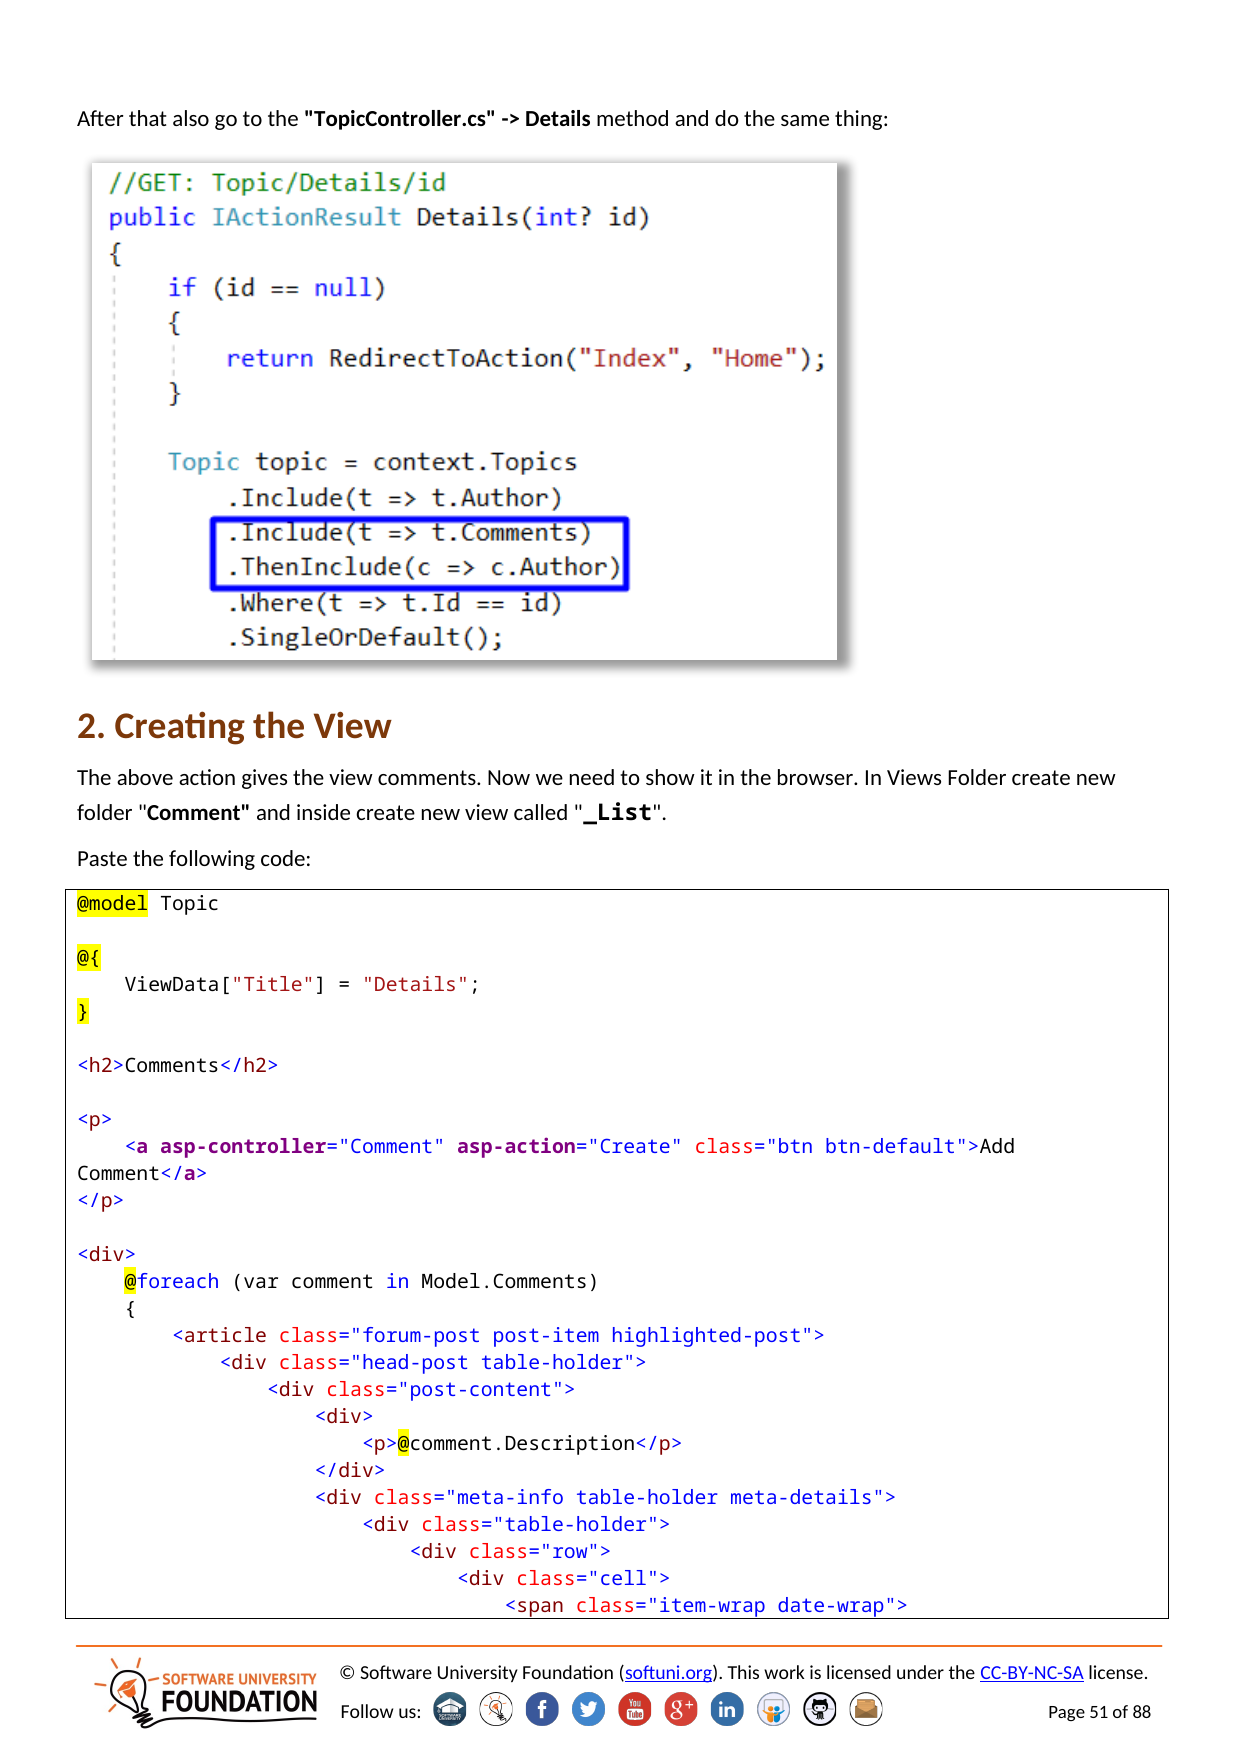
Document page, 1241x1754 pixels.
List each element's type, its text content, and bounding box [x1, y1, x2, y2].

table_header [66, 890, 1168, 1618]
subtitle Creating the View [77, 702, 1163, 747]
picture [92, 163, 837, 660]
picture [803, 1692, 837, 1726]
picture [618, 1692, 652, 1726]
picture [572, 1692, 605, 1726]
text The above action gives the view comments. Now we need to show it in the browser. In Views Folder create new folder "Comment" and inside create new view called "_List". [77, 763, 1163, 827]
picture [525, 1692, 559, 1726]
picture [757, 1692, 790, 1726]
text After that also go to the "TopicController.cs" -> Details method and do the same thing: [77, 104, 1163, 132]
text Paste the following code: [77, 844, 1163, 872]
picture [433, 1692, 467, 1726]
picture [479, 1692, 513, 1726]
picture [710, 1692, 744, 1726]
picture [93, 1656, 317, 1729]
picture [664, 1692, 698, 1726]
picture [849, 1692, 883, 1726]
